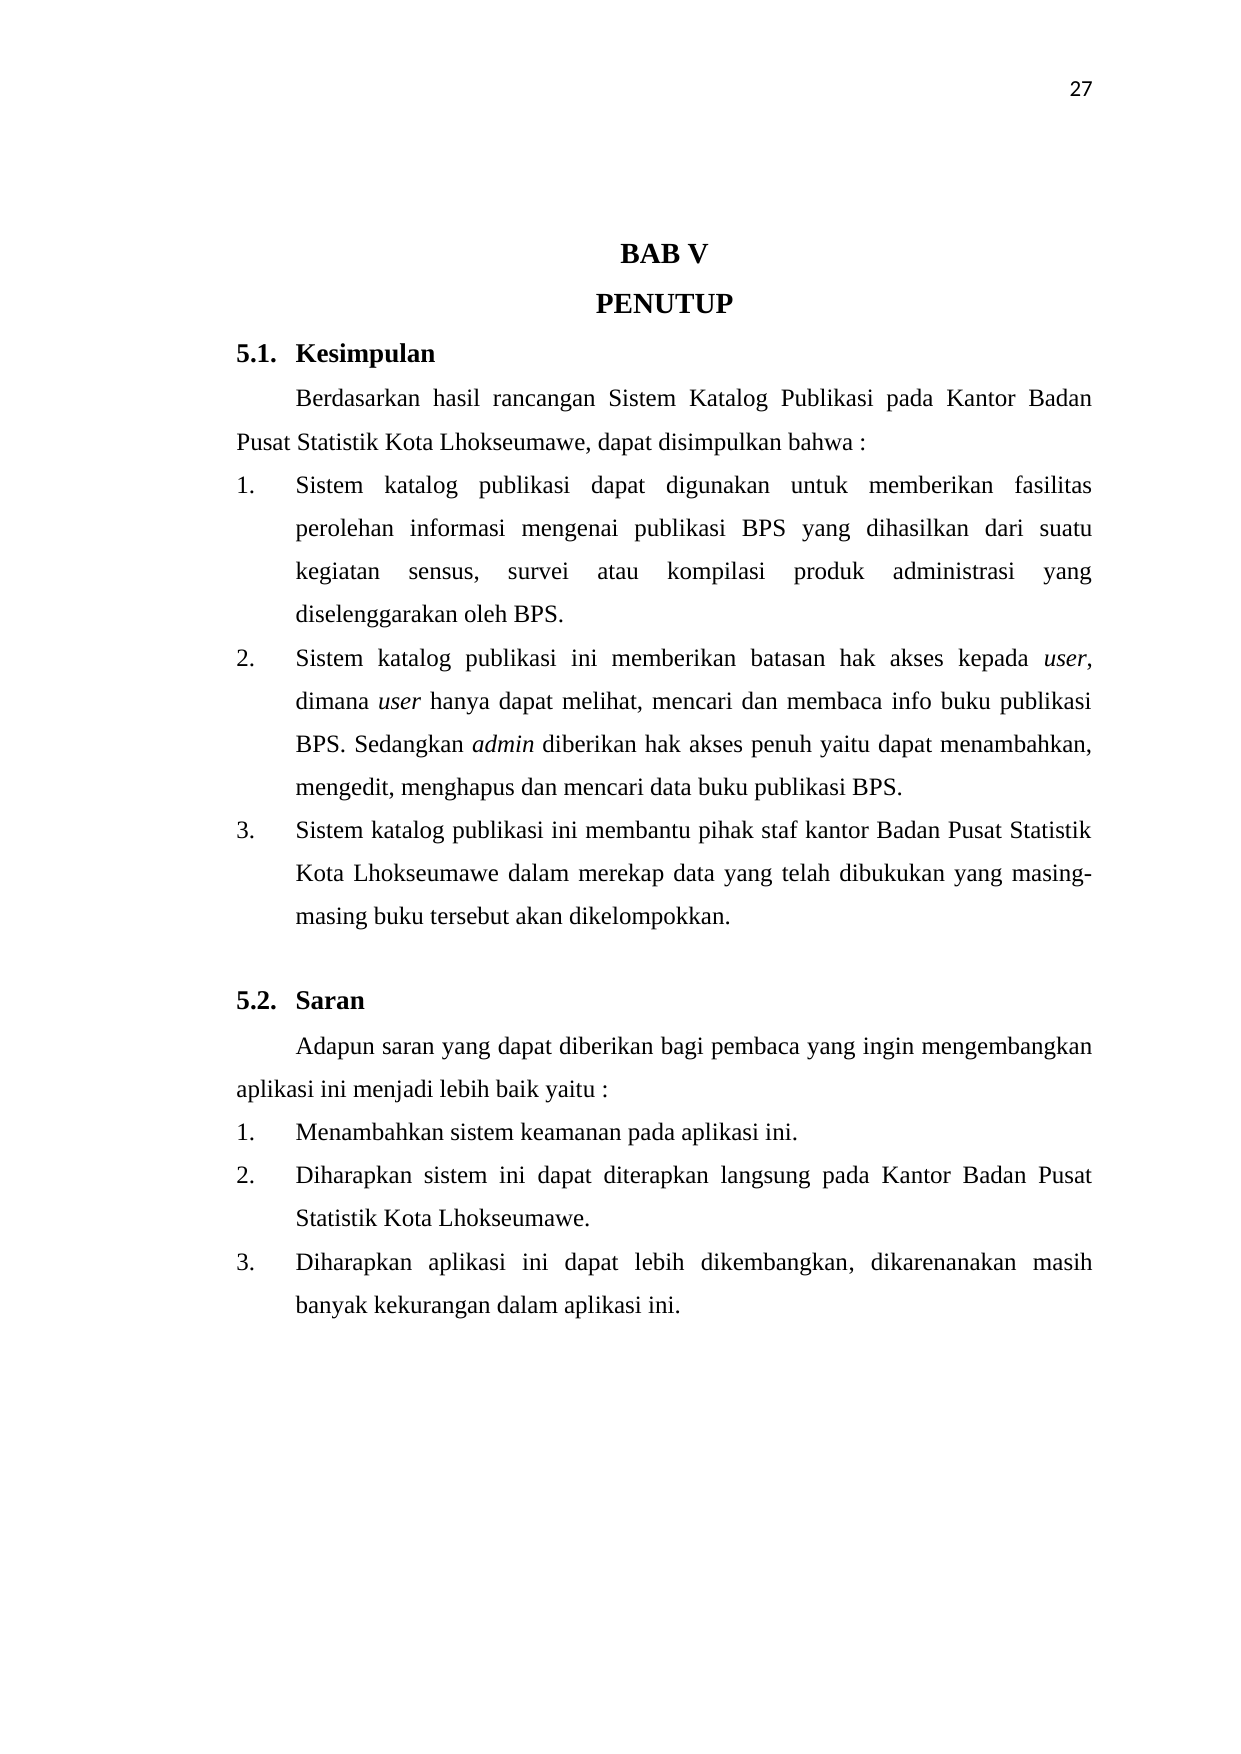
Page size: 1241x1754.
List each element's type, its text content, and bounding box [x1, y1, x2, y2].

list Sistem katalog publikasi ini memberikan batasan hak akses kepada user, dimana user hanya dapat melihat, mencari dan membaca info buku publikasi BPS. Sedangkan admin diberikan hak akses penuh yaitu dapat menambahkan, mengedit, menghapus dan mencari data buku publikasi BPS. [236, 643, 1093, 801]
list Berdasarkan hasil rancangan Sistem Katalog Publikasi pada Kantor Badan Pusat Statistik Kota Lhokseumawe, dapat disimpulkan bahwa : [236, 383, 1092, 455]
text Saran [236, 984, 1092, 1015]
list Adapun saran yang dapat diberikan bagi pembaca yang ingin mengembangkan aplikasi ini menjadi lebih baik yaitu : [236, 1031, 1092, 1103]
list Sistem katalog publikasi dapat digunakan untuk memberikan fasilitas perolehan informasi mengenai publikasi BPS yang dihasilkan dari suatu kegiatan sensus, survei atau kompilasi produk administrasi yang diselenggarakan oleh BPS. [236, 470, 1092, 628]
list Menambahkan sistem keamanan pada aplikasi ini. [236, 1117, 1092, 1146]
text Kesimpulan [236, 337, 1092, 368]
subtitle BAB V PENUTUP [236, 236, 1092, 320]
list Diharapkan aplikasi ini dapat lebih dikembangkan, dikarenanakan masih banyak kekurangan dalam aplikasi ini. [236, 1247, 1092, 1318]
list Diharapkan sistem ini dapat diterapkan langsung pada Kantor Badan Pusat Statistik Kota Lhokseumawe. [236, 1160, 1092, 1232]
list Sistem katalog publikasi ini membantu pihak staf kantor Badan Pusat Statistik Kota Lhokseumawe dalam merekap data yang telah dibukukan yang masing-masing buku tersebut akan dikelompokkan. [236, 815, 1093, 930]
